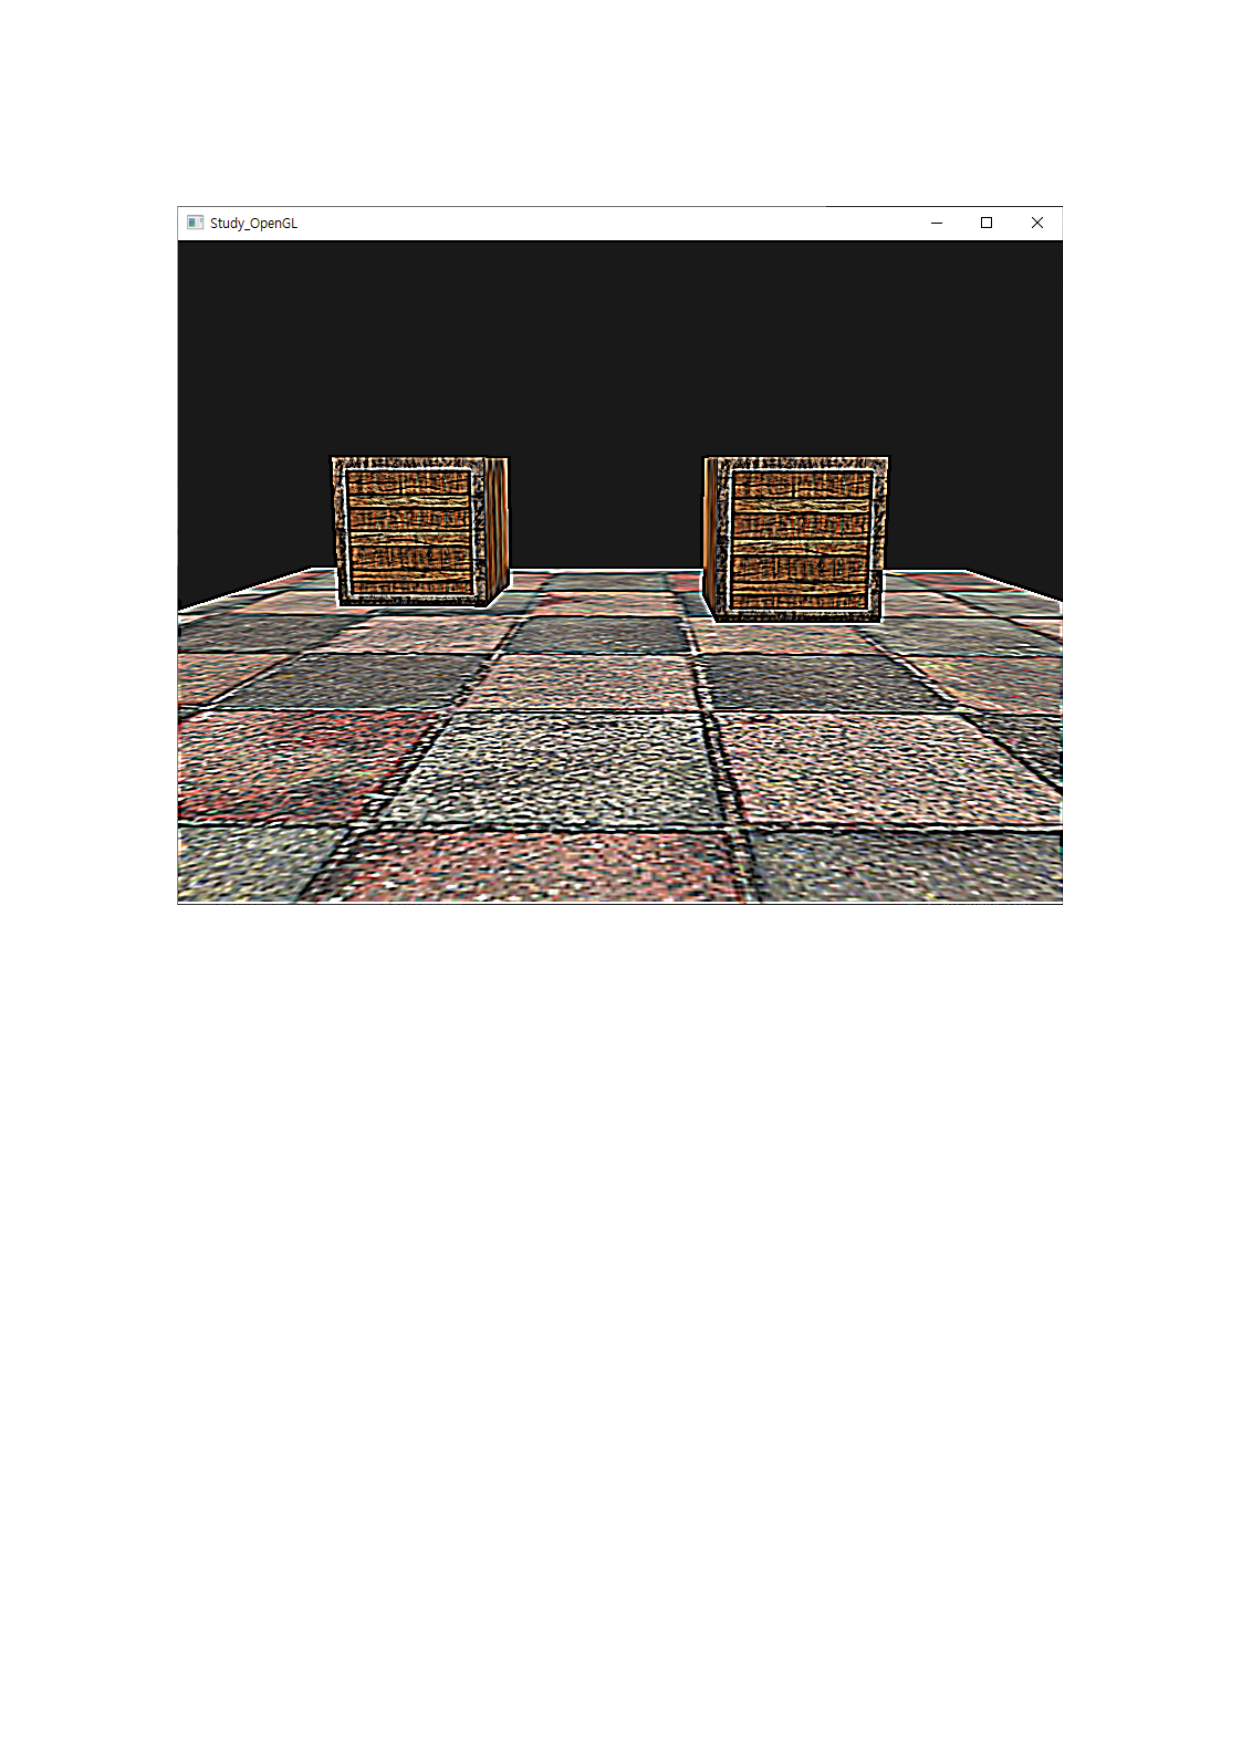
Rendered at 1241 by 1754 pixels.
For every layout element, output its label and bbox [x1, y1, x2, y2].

picture [177, 206, 1063, 905]
